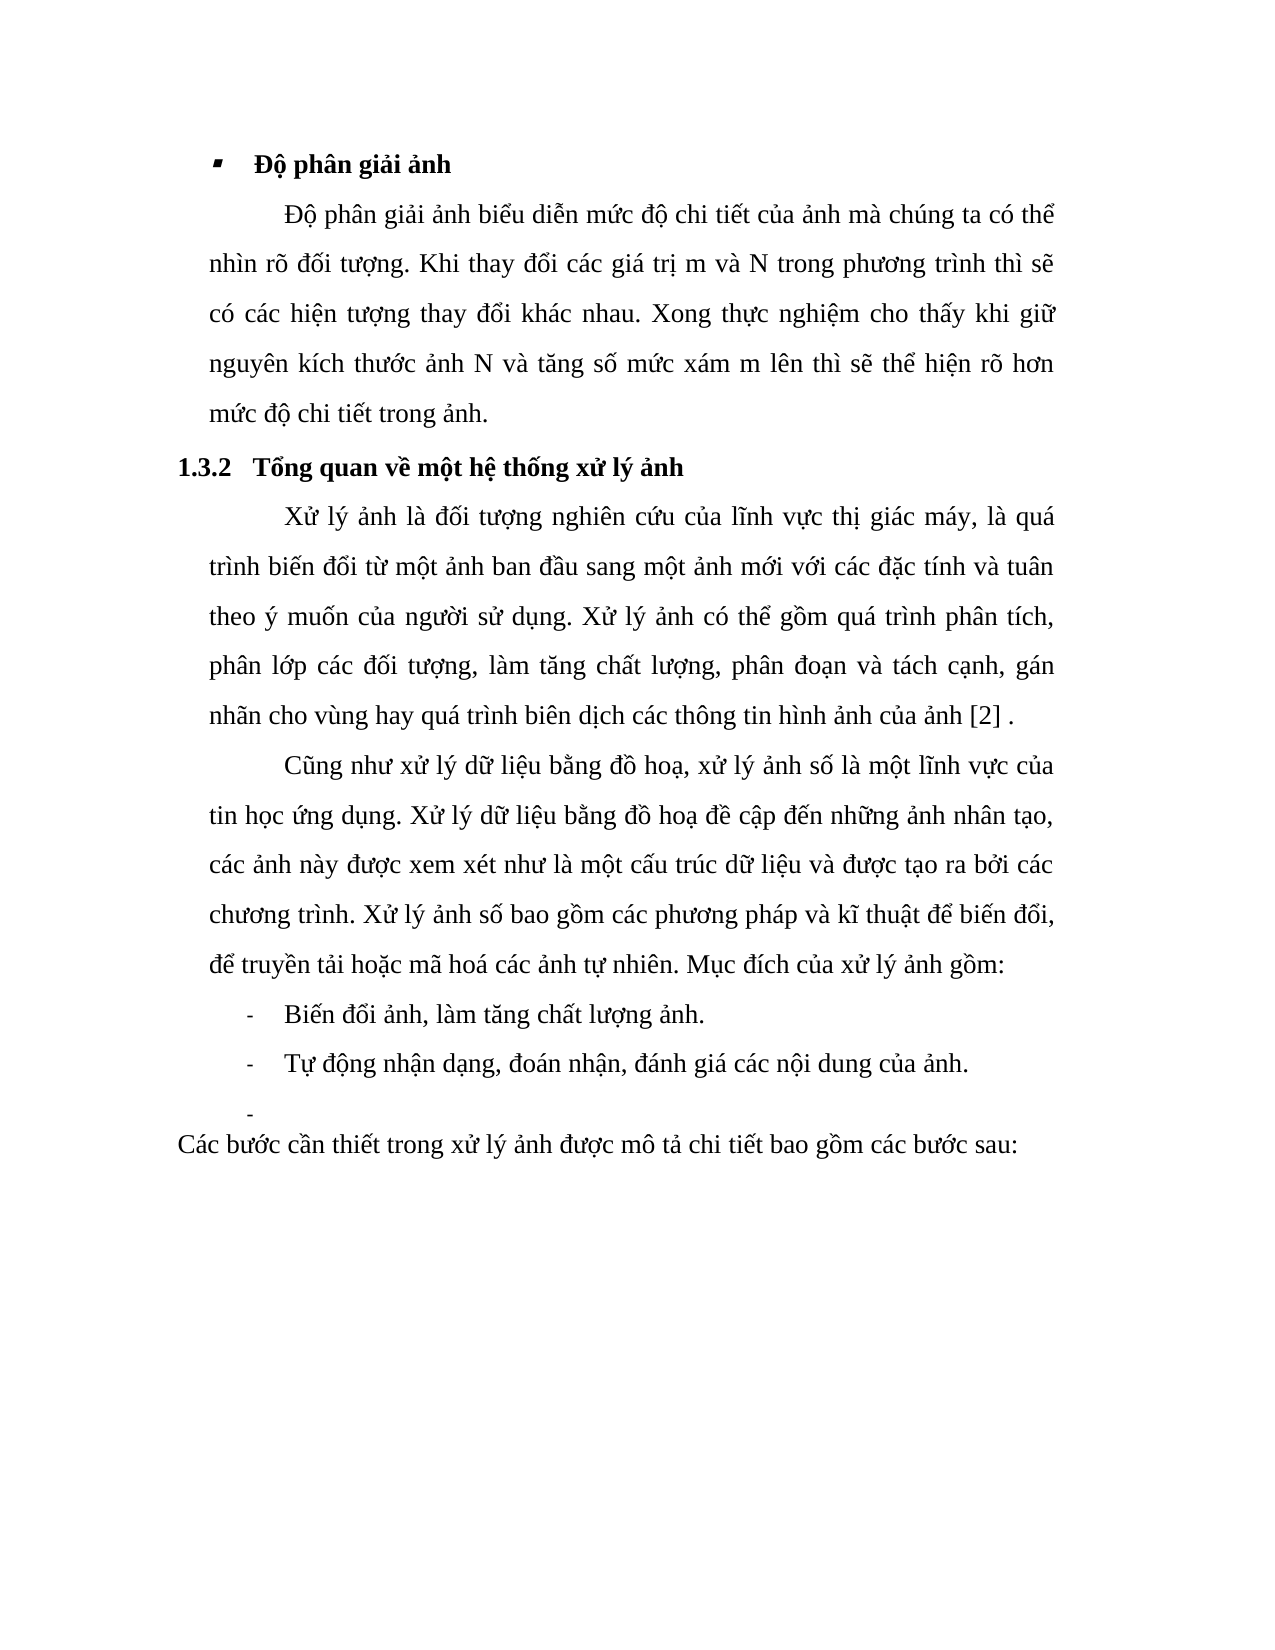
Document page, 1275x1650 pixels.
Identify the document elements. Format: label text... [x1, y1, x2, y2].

subtitle Tổng quan về một hệ thống xử lý ảnh [177, 451, 1157, 482]
text Xử lý ảnh là đối tượng nghiên cứu của lĩnh vực thị giác máy, là quá trình biến đổi từ một ảnh ban đầu sang một ảnh mới với các đặc tính và tuân theo ý muốn của người sử dụng. Xử lý ảnh có thể gồm quá trình phân tích, phân lớp các đối tượng, làm tăng chất lượng, phân đoạn và tách cạnh, gán nhãn cho vùng hay quá trình biên dịch các thông tin hình ảnh của ảnh [2] . [209, 500, 1056, 730]
text Độ phân giải ảnh biểu diễn mức độ chi tiết của ảnh mà chúng ta có thể nhìn rõ đối tượng. Khi thay đổi các giá trị m và N trong phương trình thì sẽ có các hiện tượng thay đổi khác nhau. Xong thực nghiệm cho thấy khi giữ nguyên kích thước ảnh N và tăng số mức xám m lên thì sẽ thể hiện rõ hơn mức độ chi tiết trong ảnh. [209, 198, 1055, 428]
list Tự động nhận dạng, đoán nhận, đánh giá các nội dung của ảnh. [246, 1047, 1157, 1079]
text Cũng như xử lý dữ liệu bằng đồ hoạ, xử lý ảnh số là một lĩnh vực của tin học ứng dụng. Xử lý dữ liệu bằng đồ hoạ đề cập đến những ảnh nhân tạo, các ảnh này được xem xét như là một cấu trúc dữ liệu và được tạo ra bởi các chương trình. Xử lý ảnh số bao gồm các phương pháp và kĩ thuật để biến đổi, để truyền tải hoặc mã hoá các ảnh tự nhiên. Mục đích của xử lý ảnh gồm: [209, 749, 1055, 979]
subtitle Độ phân giải ảnh [209, 149, 1157, 180]
list Biến đổi ảnh, làm tăng chất lượng ảnh. [246, 998, 1157, 1029]
text Các bước cần thiết trong xử lý ảnh được mô tả chi tiết bao gồm các bước sau: [177, 1128, 1157, 1159]
